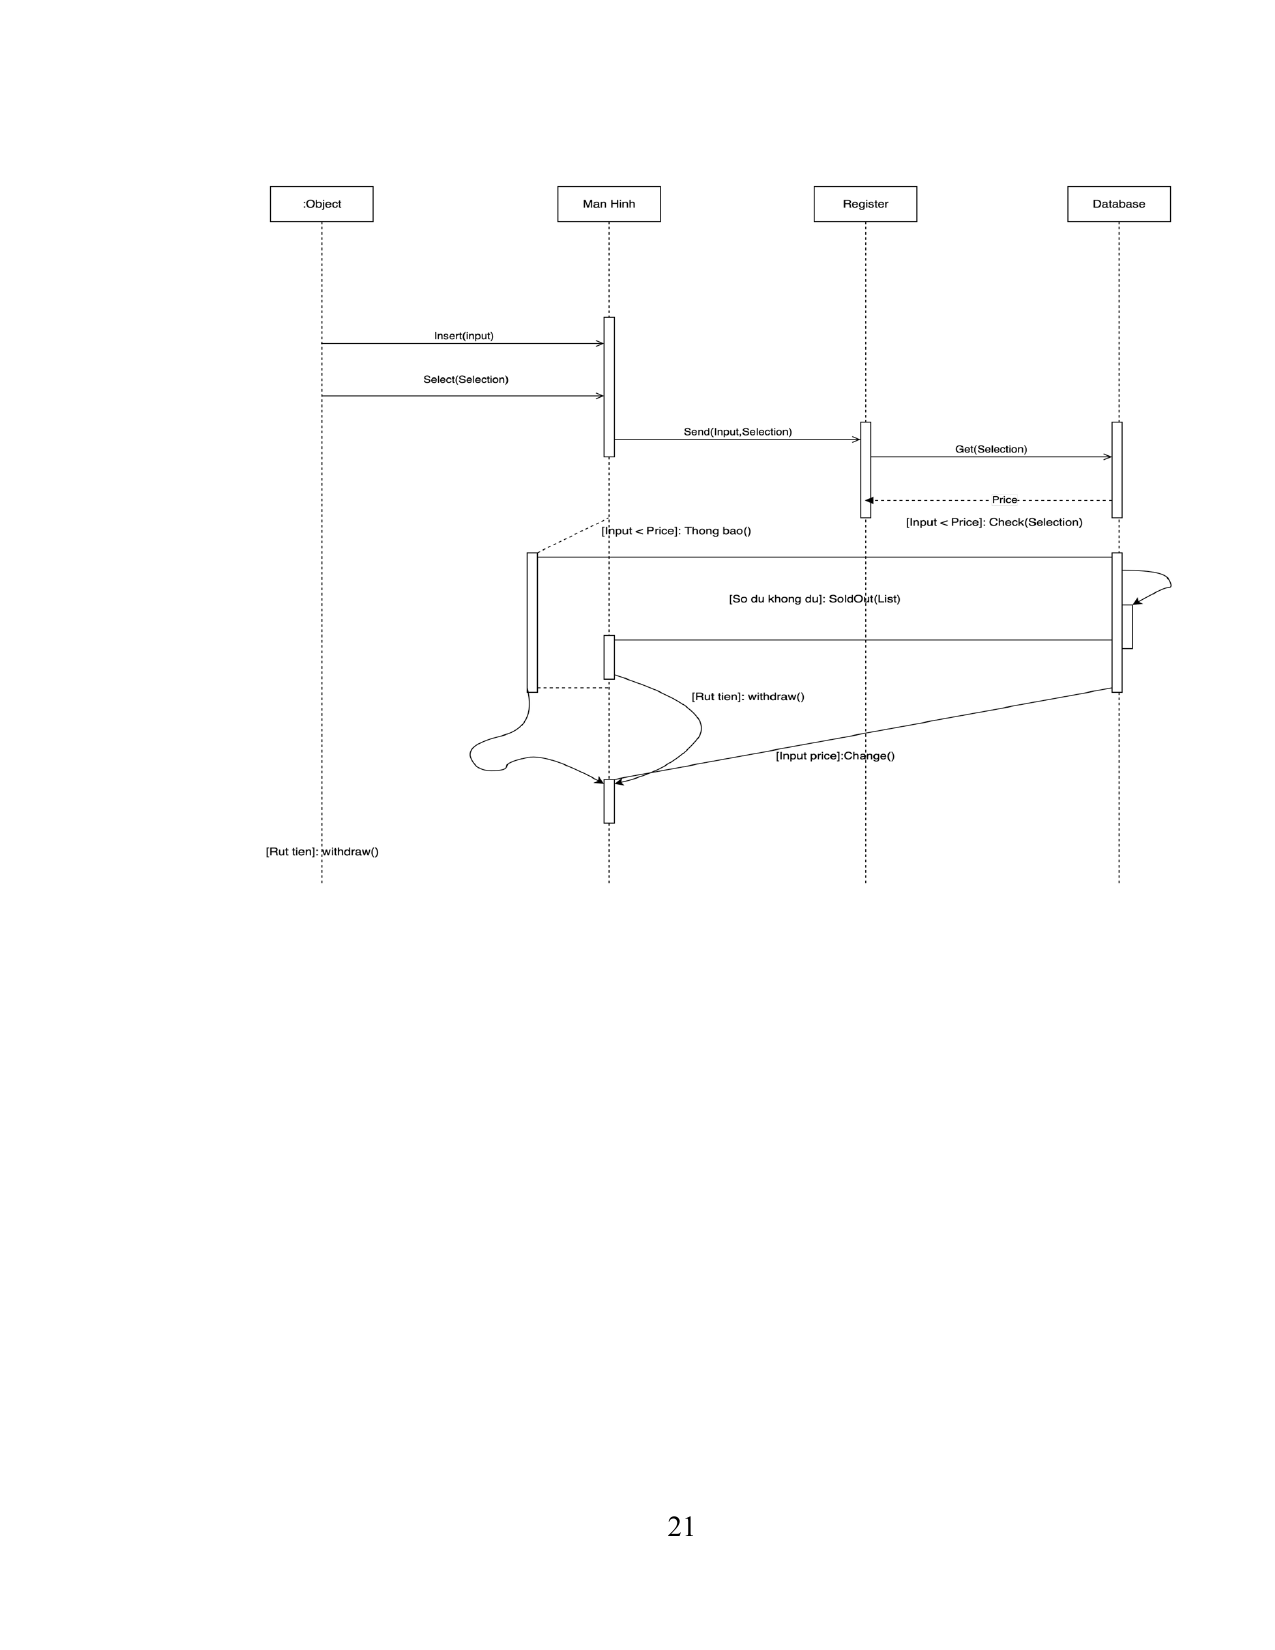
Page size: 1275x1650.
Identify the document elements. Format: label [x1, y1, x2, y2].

picture [244, 177, 1182, 893]
